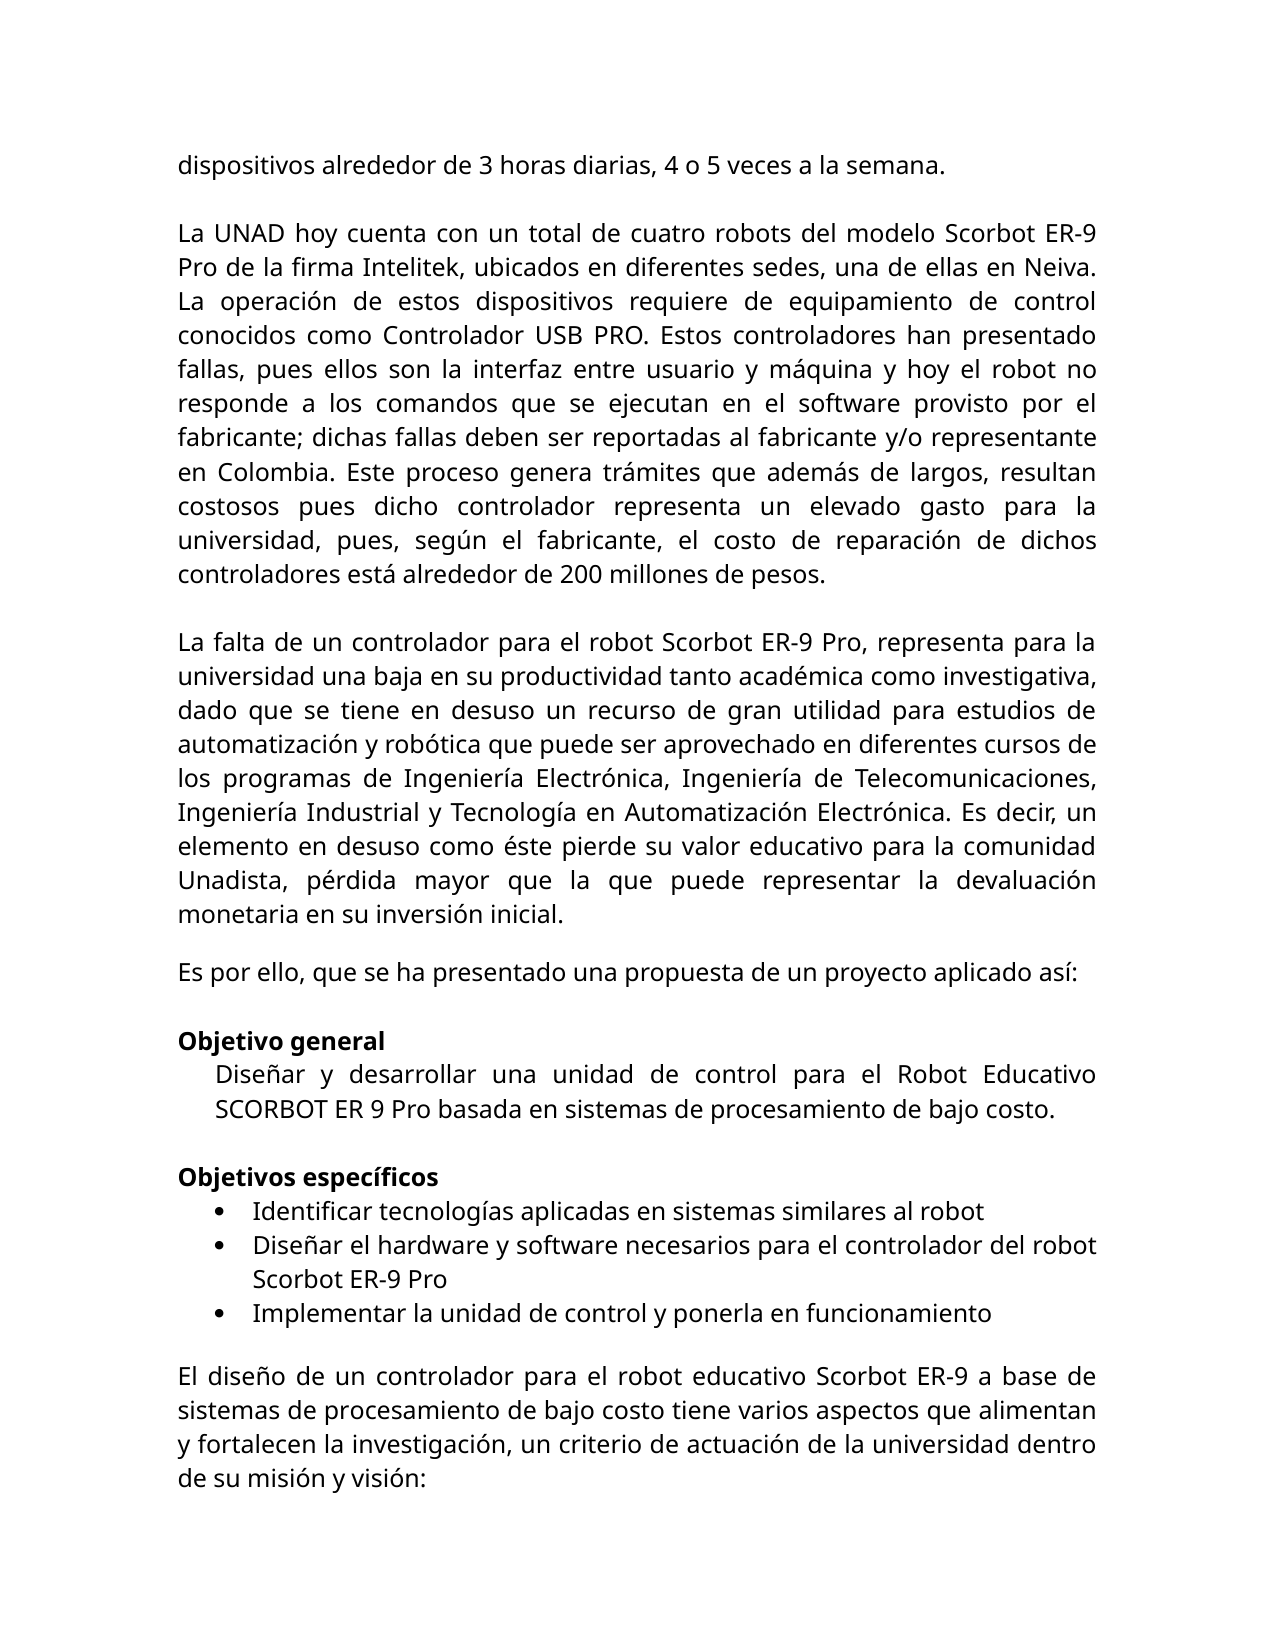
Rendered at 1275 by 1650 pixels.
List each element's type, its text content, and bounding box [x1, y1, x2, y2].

title La UNAD hoy cuenta con un total de cuatro robots del modelo Scorbot ER-9 Pro de la firma Intelitek, ubicados en diferentes sedes, una de ellas en Neiva. La operación de estos dispositivos requiere de equipamiento de control conocidos como Controlador USB PRO. Estos controladores han presentado fallas, pues ellos son la interfaz entre usuario y máquina y hoy el robot no responde a los comandos que se ejecutan en el software provisto por el fabricante; dichas fallas deben ser reportadas al fabricante y/o representante en Colombia. Este proceso genera trámites que además de largos, resultan costosos pues dicho controlador representa un elevado gasto para la universidad, pues, según el fabricante, el costo de reparación de dichos controladores está alrededor de 200 millones de pesos. [177, 216, 1098, 590]
title La falta de un controlador para el robot Scorbot ER-9 Pro, representa para la universidad una baja en su productividad tanto académica como investigativa, dado que se tiene en desuso un recurso de gran utilidad para estudios de automatización y robótica que puede ser aprovechado en diferentes cursos de los programas de Ingeniería Electrónica, Ingeniería de Telecomunicaciones, Ingeniería Industrial y Tecnología en Automatización Electrónica. Es decir, un elemento en desuso como éste pierde su valor educativo para la comunidad Unadista, pérdida mayor que la que puede representar la devaluación monetaria en su inversión inicial. [177, 624, 1098, 931]
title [177, 148, 1098, 182]
title Implementar la unidad de control y ponerla en funcionamiento [215, 1296, 1098, 1330]
title Es por ello, que se ha presentado una propuesta de un proyecto aplicado así: [177, 955, 1098, 989]
title Objetivos específicos [177, 1159, 1098, 1193]
title Identificar tecnologías aplicadas en sistemas similares al robot [215, 1193, 1098, 1227]
text El diseño de un controlador para el robot educativo Scorbot ER-9 a base de sistemas de procesamiento de bajo costo tiene varios aspectos que alimentan y fortalecen la investigación, un criterio de actuación de la universidad dentro de su misión y visión: [177, 1359, 1098, 1495]
title Objetivo general [177, 1023, 1098, 1057]
title Diseñar el hardware y software necesarios para el controlador del robot Scorbot ER-9 Pro [215, 1227, 1098, 1296]
title Diseñar y desarrollar una unidad de control para el Robot Educativo SCORBOT ER 9 Pro basada en sistemas de procesamiento de bajo costo. [215, 1057, 1098, 1125]
